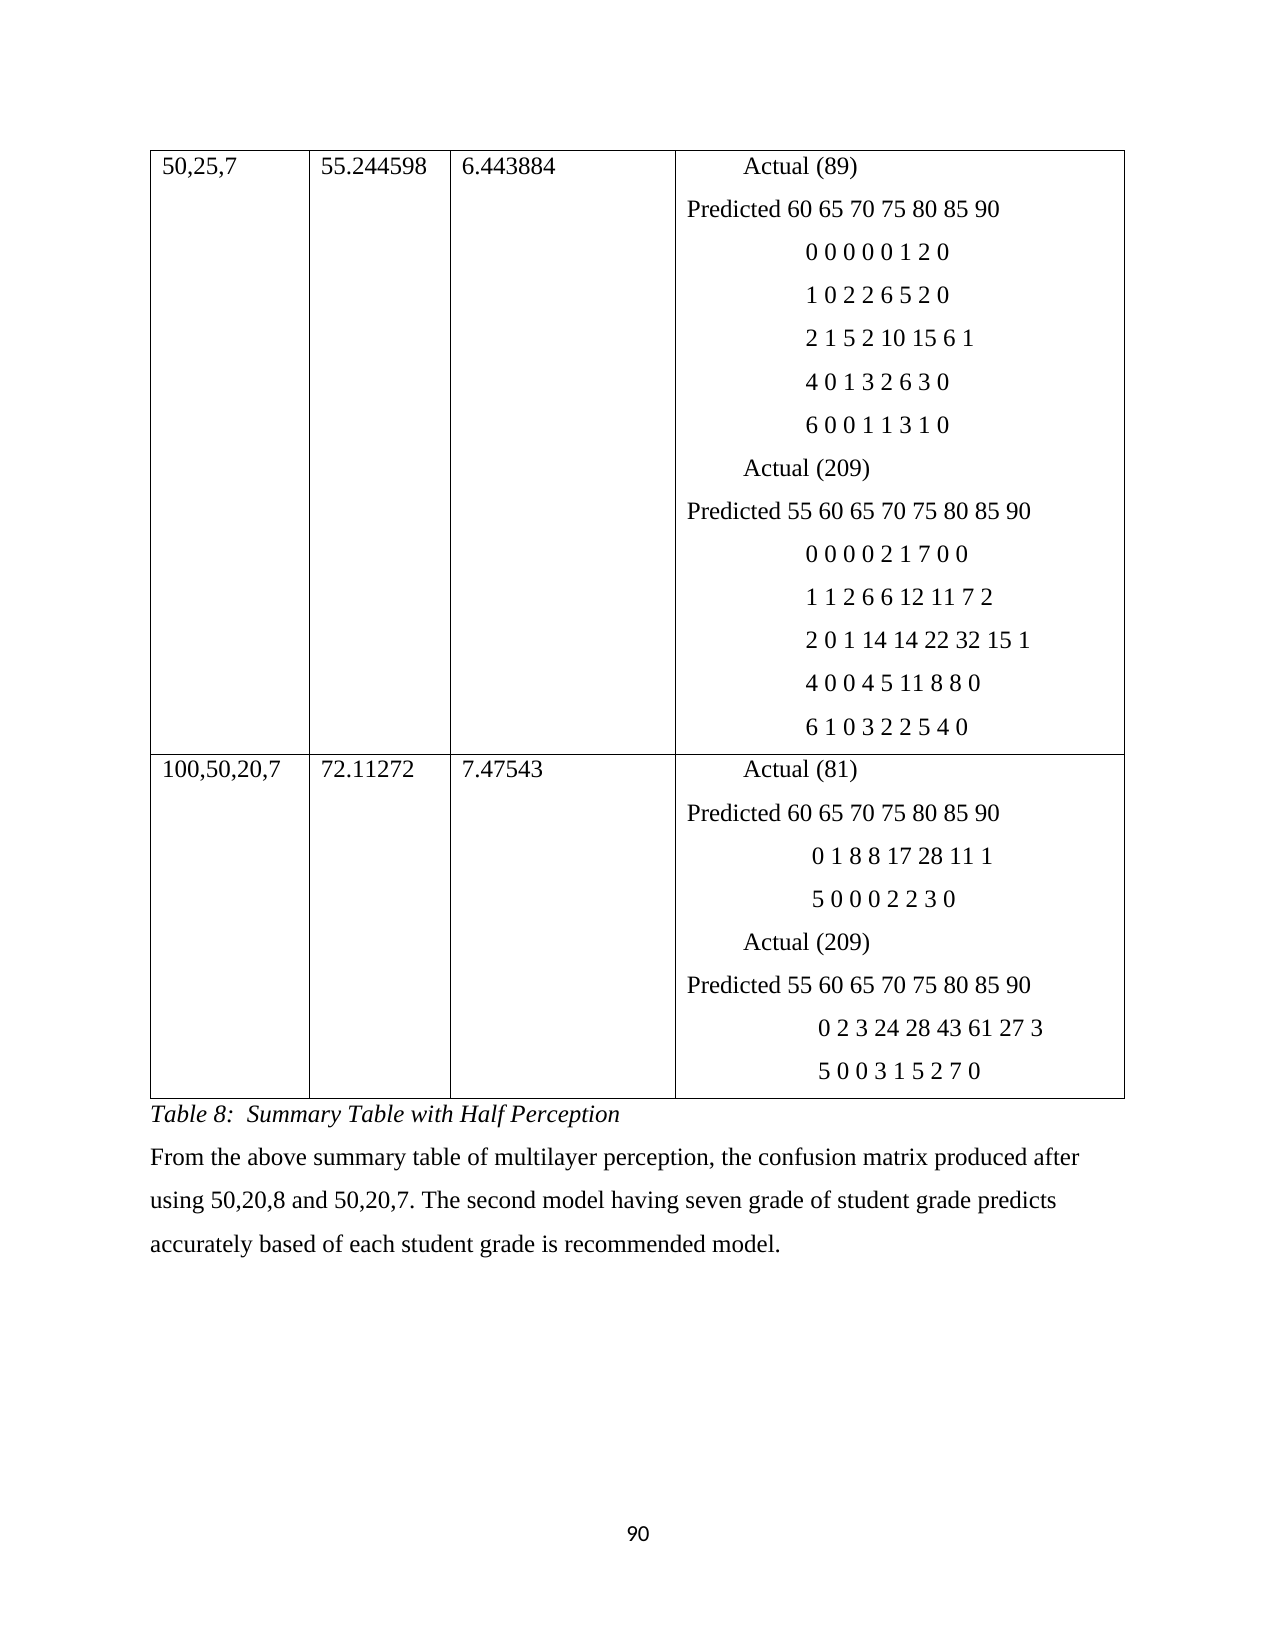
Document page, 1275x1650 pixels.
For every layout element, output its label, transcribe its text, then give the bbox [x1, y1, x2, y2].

text Table 8: Summary Table with Half Perception [150, 1099, 1125, 1128]
table_cell 55.244598 [310, 151, 450, 753]
table_cell Actual (89) Predicted 60 65 70 75 80 85 90 0 0 0 0 0 1 2 0 1 0 2 2 6 5 2 0 2 1 5 2 10 15 6 1 4 0 1 3 2 6 3 0 6 0 0 1 1 3 1 0 Actual (209) Predicted 55 60 65 70 75 80 85 90 0 0 0 0 2 1 7 0 0 1 1 2 6 6 12 11 7 2 2 0 1 14 14 22 32 15 1 4 0 0 4 5 11 8 8 0 6 1 0 3 2 2 5 4 0 [676, 151, 1124, 753]
table_cell 72.11272 [310, 755, 450, 1098]
table_cell Actual (81) Predicted 60 65 70 75 80 85 90 0 1 8 8 17 28 11 1 5 0 0 0 2 2 3 0 Actual (209) Predicted 55 60 65 70 75 80 85 90 0 2 3 24 28 43 61 27 3 5 0 0 3 1 5 2 7 0 [676, 755, 1124, 1098]
table_cell 7.47543 [451, 755, 675, 1098]
table_cell 50,25,7 [151, 151, 309, 753]
text From the above summary table of multilayer perception, the confusion matrix produced after using 50,20,8 and 50,20,7. The second model having seven grade of student grade predicts accurately based of each student grade is recommended model. [150, 1142, 1125, 1257]
table_cell 100,50,20,7 [151, 755, 309, 1098]
table_cell 6.443884 [451, 151, 675, 753]
